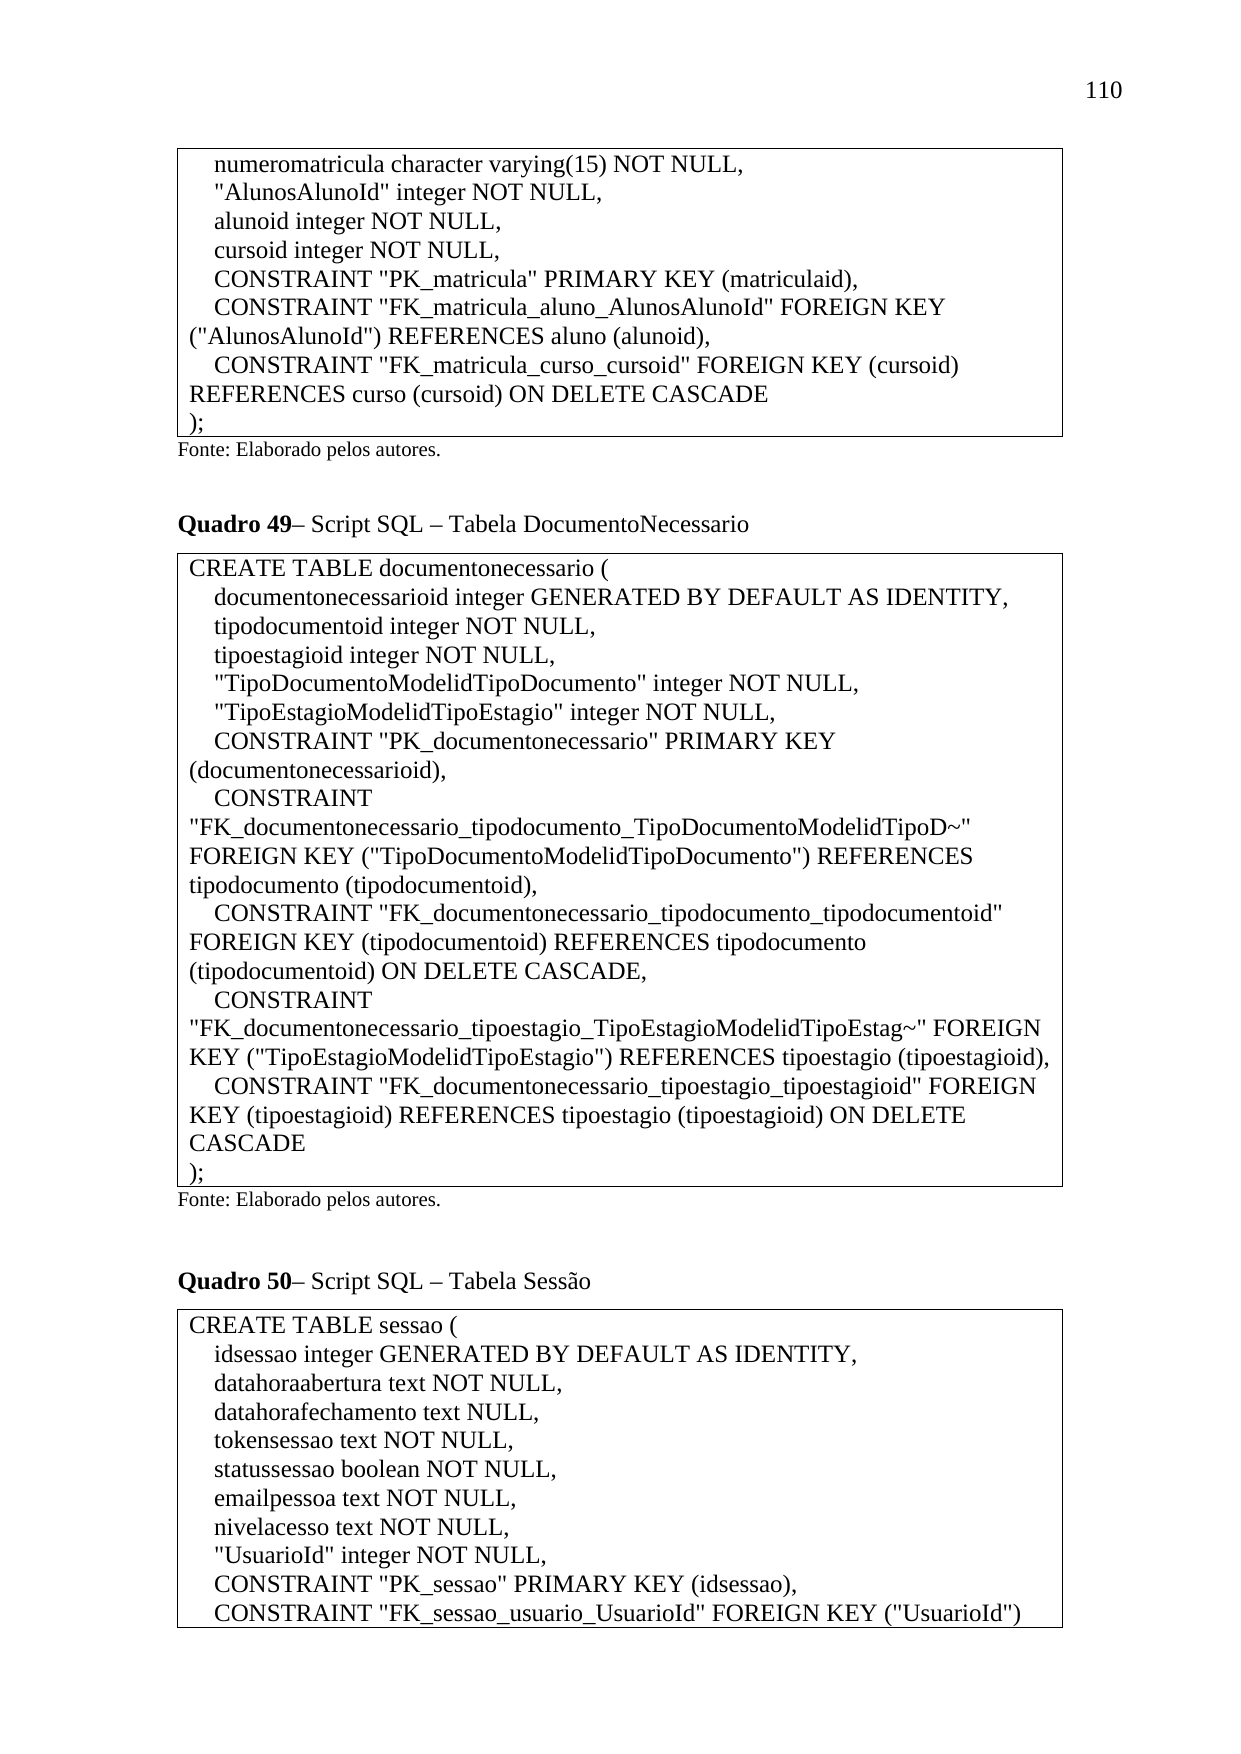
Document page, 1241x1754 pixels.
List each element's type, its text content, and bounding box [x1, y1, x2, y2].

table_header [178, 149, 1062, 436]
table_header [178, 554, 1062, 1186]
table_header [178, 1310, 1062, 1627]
text Quadro 50– Script SQL – Tabela Sessão [177, 1266, 1122, 1295]
text Fonte: Elaborado pelos autores. [177, 437, 1122, 461]
text Quadro 49– Script SQL – Tabela DocumentoNecessario [177, 509, 1122, 538]
text Fonte: Elaborado pelos autores. [177, 1187, 1122, 1211]
